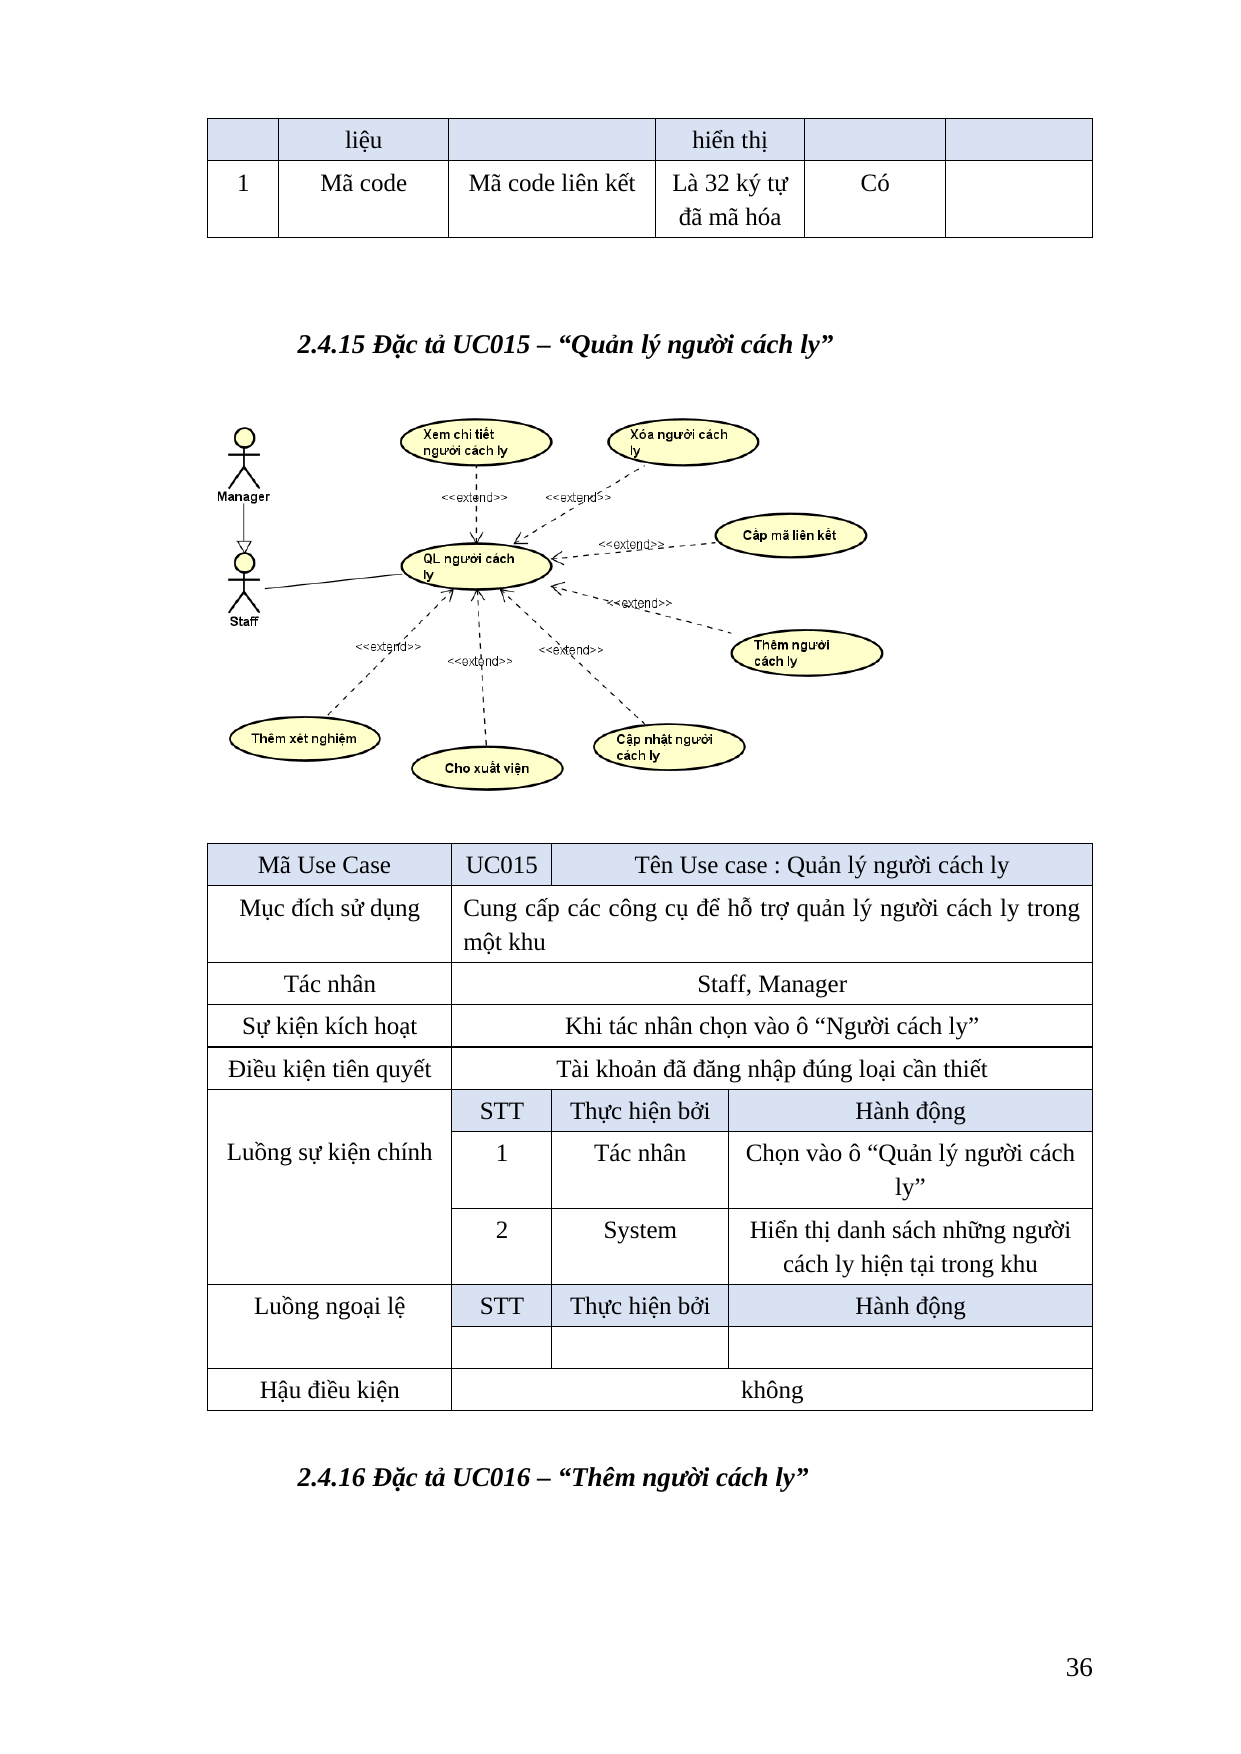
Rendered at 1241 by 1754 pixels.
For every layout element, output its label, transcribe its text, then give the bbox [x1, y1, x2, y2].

table_cell System [552, 1209, 728, 1284]
picture [206, 409, 892, 800]
table_header Tên Use case : Quản lý người cách ly [552, 844, 1092, 885]
table_cell Là 32 ký tự đã mã hóa [656, 161, 804, 237]
table_cell [946, 161, 1092, 237]
table_cell Hành động [729, 1090, 1092, 1131]
table_header Bắt buộc [805, 119, 945, 160]
table_cell STT [452, 1285, 551, 1326]
table_cell Điều kiện tiên quyết [208, 1048, 451, 1088]
table_cell 1 [452, 1132, 551, 1207]
table_header Định dạng hiển thị [656, 119, 804, 160]
table_cell [452, 1327, 551, 1368]
table_cell Hành động [729, 1285, 1092, 1326]
table_cell Cung cấp các công cụ để hỗ trợ quản lý người cách ly trong một khu [452, 886, 1092, 962]
table_cell Sự kiện kích hoạt [208, 1005, 451, 1046]
table_cell 2 [452, 1209, 551, 1284]
table_cell Khi tác nhân chọn vào ô “Người cách ly” [452, 1005, 1092, 1046]
table_cell Mã code liên kết [449, 161, 655, 237]
table_cell 1 [208, 161, 278, 237]
list Đặc tả UC015 – “Quản lý người cách ly” [297, 328, 1092, 359]
list Đặc tả UC016 – “Thêm người cách ly” [297, 1461, 1092, 1492]
table_cell Tác nhân [208, 963, 451, 1004]
table_cell [552, 1327, 728, 1368]
table_cell Mã code [279, 161, 448, 237]
table_cell không [452, 1369, 1092, 1410]
table_cell Thực hiện bởi [552, 1285, 728, 1326]
table_cell Staff, Manager [452, 963, 1092, 1004]
table_cell Luồng ngoại lệ [208, 1285, 451, 1368]
table_cell [729, 1327, 1092, 1368]
table_cell Thực hiện bởi [552, 1090, 728, 1131]
table_header STT [208, 119, 278, 160]
table_cell Tài khoản đã đăng nhập đúng loại cần thiết [452, 1048, 1092, 1088]
table_header Ví dụ [946, 119, 1092, 160]
table_cell Mục đích sử dụng [208, 886, 451, 962]
table_cell Luồng sự kiện chính [208, 1090, 451, 1284]
table_cell STT [452, 1090, 551, 1131]
table_header Mô tả [449, 119, 655, 160]
table_cell Chọn vào ô “Quản lý người cách ly” [729, 1132, 1092, 1207]
table_cell Tác nhân [552, 1132, 728, 1207]
table_header UC015 [452, 844, 551, 885]
table_cell Hiển thị danh sách những người cách ly hiện tại trong khu [729, 1209, 1092, 1284]
table_cell Có [805, 161, 945, 237]
table_cell Hậu điều kiện [208, 1369, 451, 1410]
table_header Mã Use Case [208, 844, 451, 885]
table_header Trường dữ liệu [279, 119, 448, 160]
